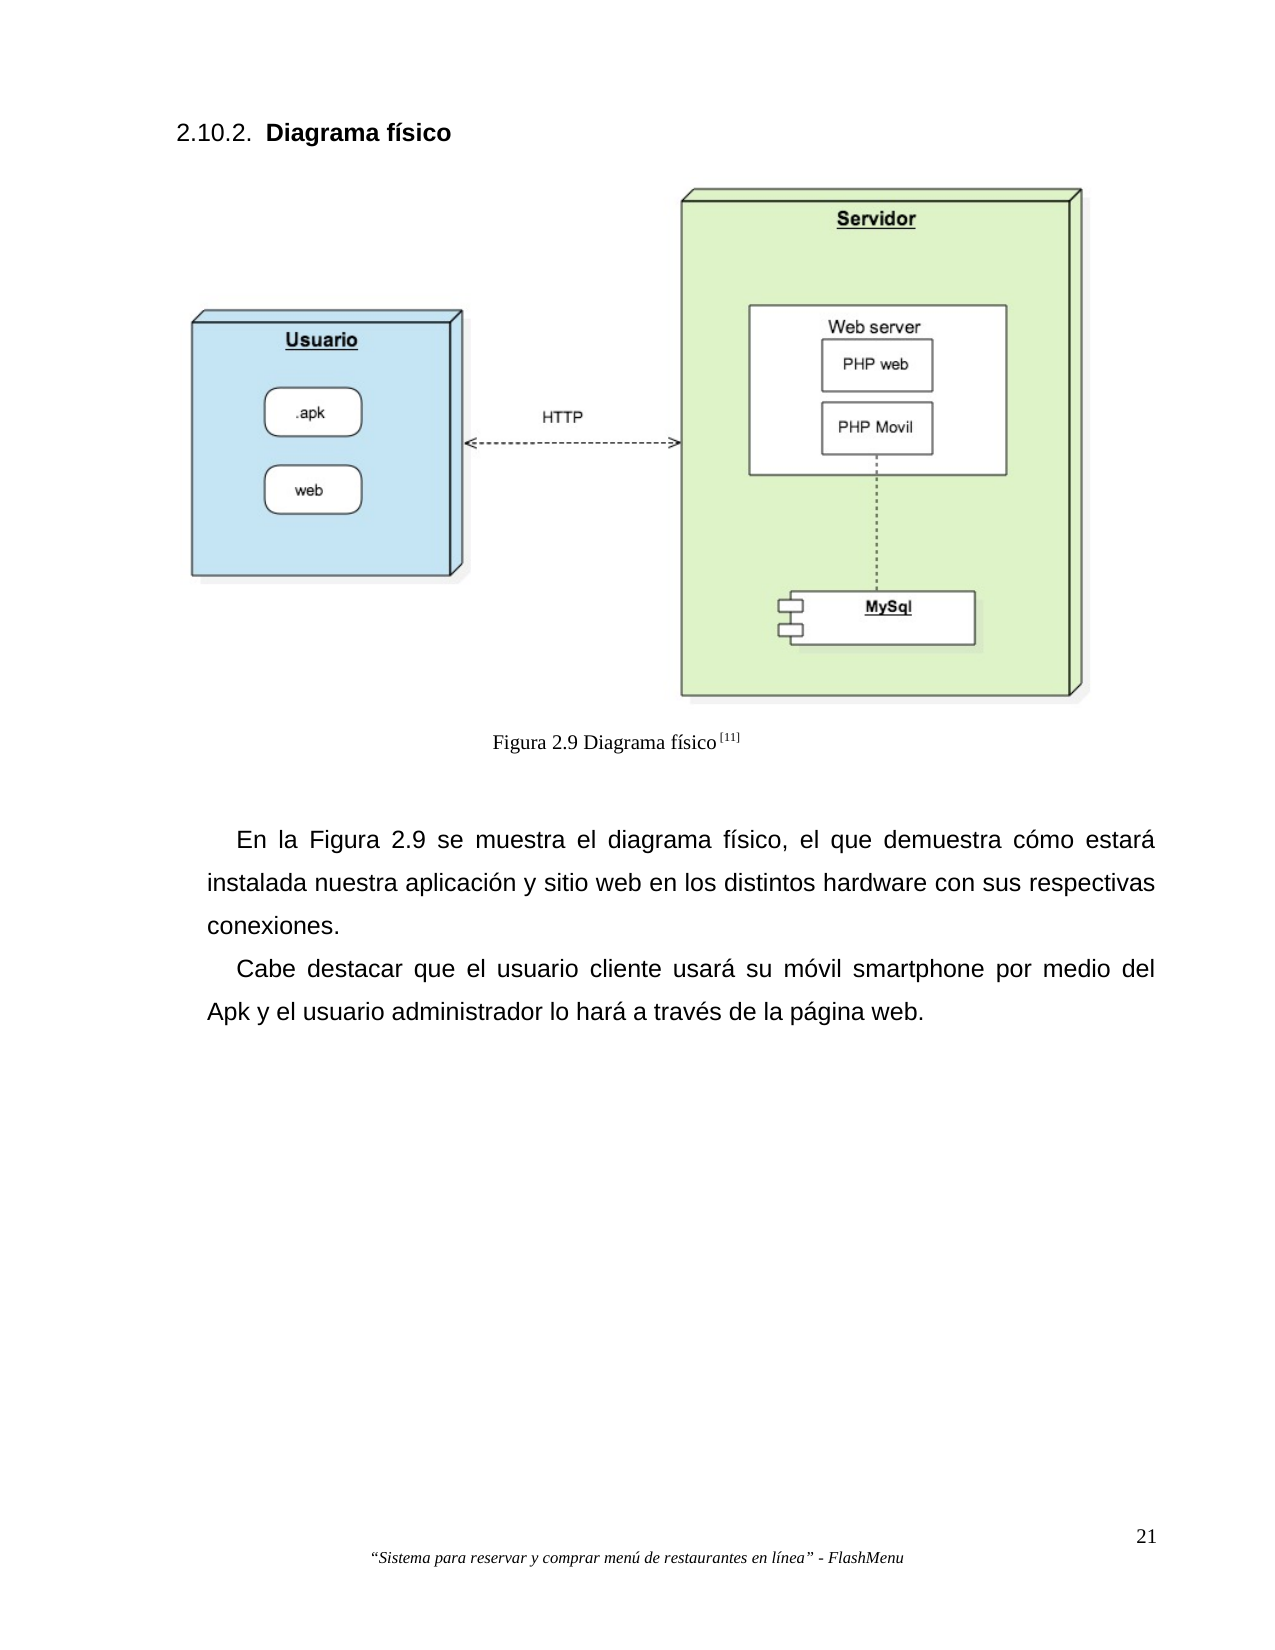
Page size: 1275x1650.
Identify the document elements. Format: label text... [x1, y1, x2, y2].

picture [180, 177, 1095, 709]
list Diagrama físico [176, 118, 1157, 147]
text Cabe destacar que el usuario cliente usará su móvil smartphone por medio del Apk y el usuario administrador lo hará a través de la página web. [207, 954, 1157, 1026]
text En la Figura 2.9 se muestra el diagrama físico, el que demuestra cómo estará instalada nuestra aplicación y sitio web en los distintos hardware con sus respectivas conexiones. [207, 825, 1157, 940]
